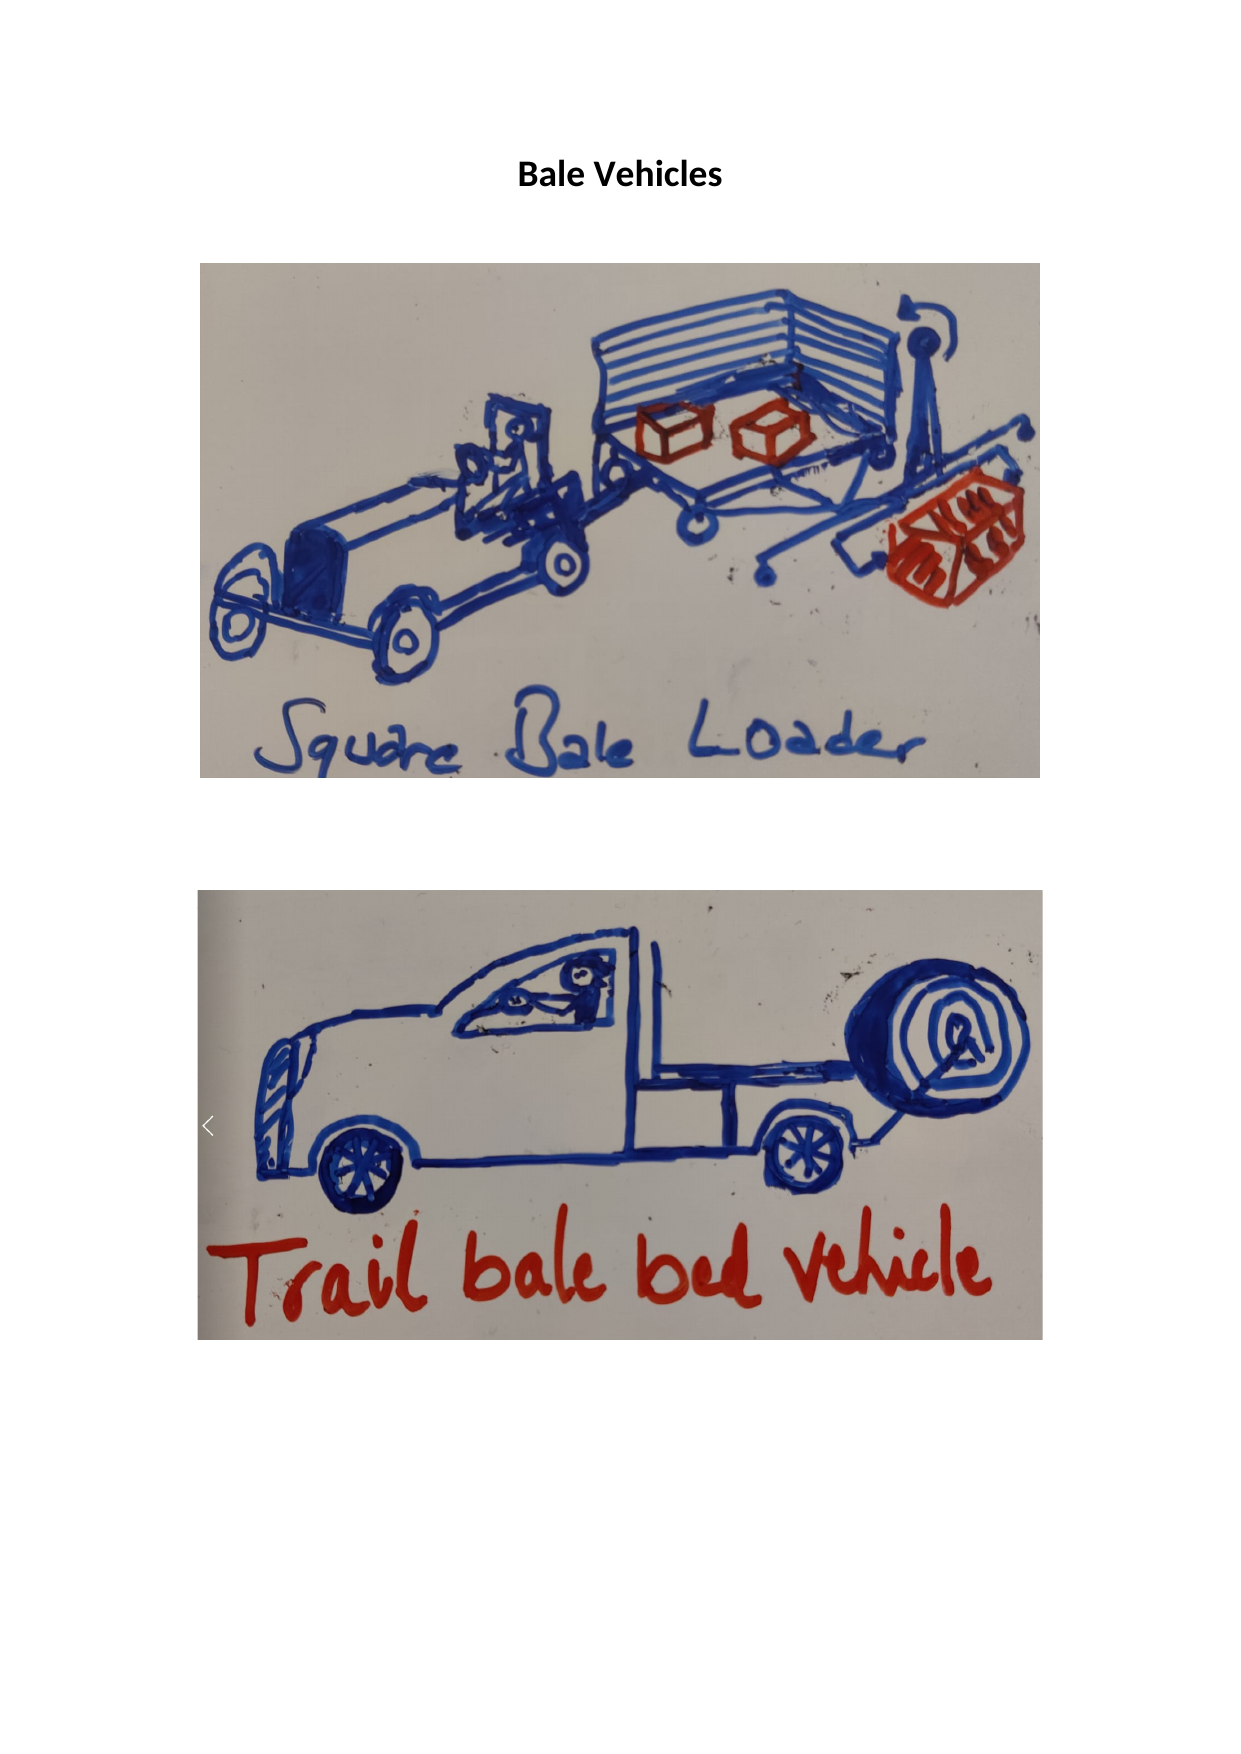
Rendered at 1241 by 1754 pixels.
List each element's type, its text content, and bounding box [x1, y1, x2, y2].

text Bale Vehicles [150, 150, 1090, 196]
picture [200, 263, 1040, 778]
picture [197, 890, 1043, 1340]
